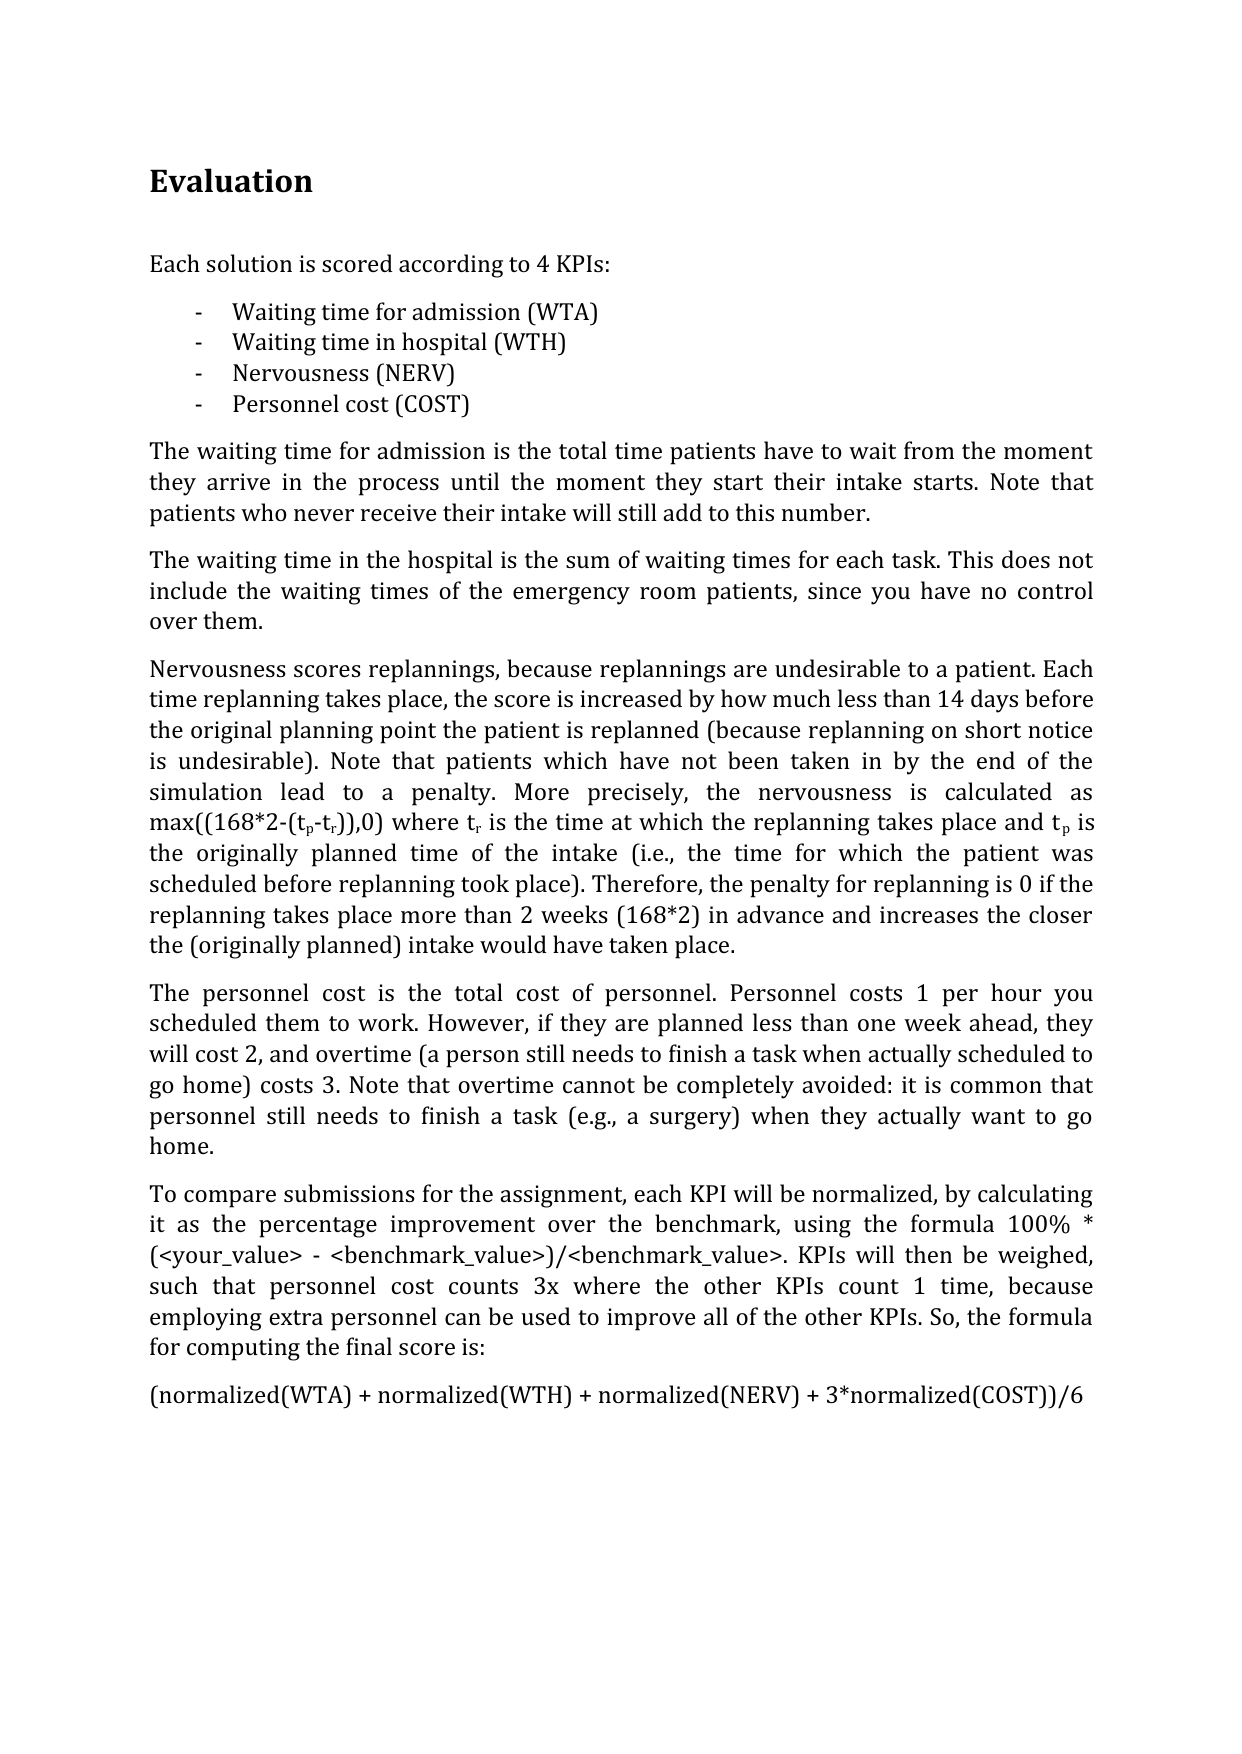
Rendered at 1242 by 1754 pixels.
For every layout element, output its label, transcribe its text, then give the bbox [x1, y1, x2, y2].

list Nervousness (NERV) [194, 358, 1095, 387]
text Nervousness scores replannings, because replannings are undesirable to a patient. Each time replanning takes place, the score is increased by how much less than 14 days before the original planning point the patient is replanned (because replanning on short notice is undesirable). Note that patients which have not been taken in by the end of the simulation lead to a penalty. More precisely, the nervousness is calculated as max((168*2-(tp-tr)),0) where tr is the time at which the replanning takes place and tp is the originally planned time of the intake (i.e., the time for which the patient was scheduled before replanning took place). Therefore, the penalty for replanning is 0 if the replanning takes place more than 2 weeks (168*2) in advance and increases the closer the (originally planned) intake would have taken place. [149, 653, 1095, 959]
text To compare submissions for the assignment, each KPI will be normalized, by calculating it as the percentage improvement over the benchmark, using the formula 100% * (<your_value> - <benchmark_value>)/<benchmark_value>. KPIs will then be weighed, such that personnel cost counts 3x where the other KPIs count 1 time, because employing extra personnel can be used to improve all of the other KPIs. So, the formula for computing the final score is: [149, 1178, 1095, 1361]
list Personnel cost (COST) [194, 388, 1095, 418]
text The personnel cost is the total cost of personnel. Personnel costs 1 per hour you scheduled them to work. However, if they are planned less than one week ahead, they will cost 2, and overtime (a person still needs to finish a task when actually scheduled to go home) costs 3. Note that overtime cannot be completely avoided: it is common that personnel still needs to finish a task (e.g., a surgery) when they actually want to go home. [149, 977, 1095, 1160]
subtitle Evaluation [149, 160, 1095, 199]
list Waiting time in hospital (WTH) [194, 327, 1095, 356]
text Each solution is scored according to 4 KPIs: [149, 249, 1095, 278]
text (normalized(WTA) + normalized(WTH) + normalized(NERV) + 3*normalized(COST))/6 [149, 1379, 1095, 1409]
list Waiting time for admission (WTA) [194, 296, 1095, 325]
text The waiting time for admission is the total time patients have to wait from the moment they arrive in the process until the moment they start their intake starts. Note that patients who never receive their intake will still add to this number. [149, 436, 1095, 526]
text The waiting time in the hospital is the sum of waiting times for each task. This does not include the waiting times of the emergency room patients, since you have no control over them. [149, 544, 1095, 635]
